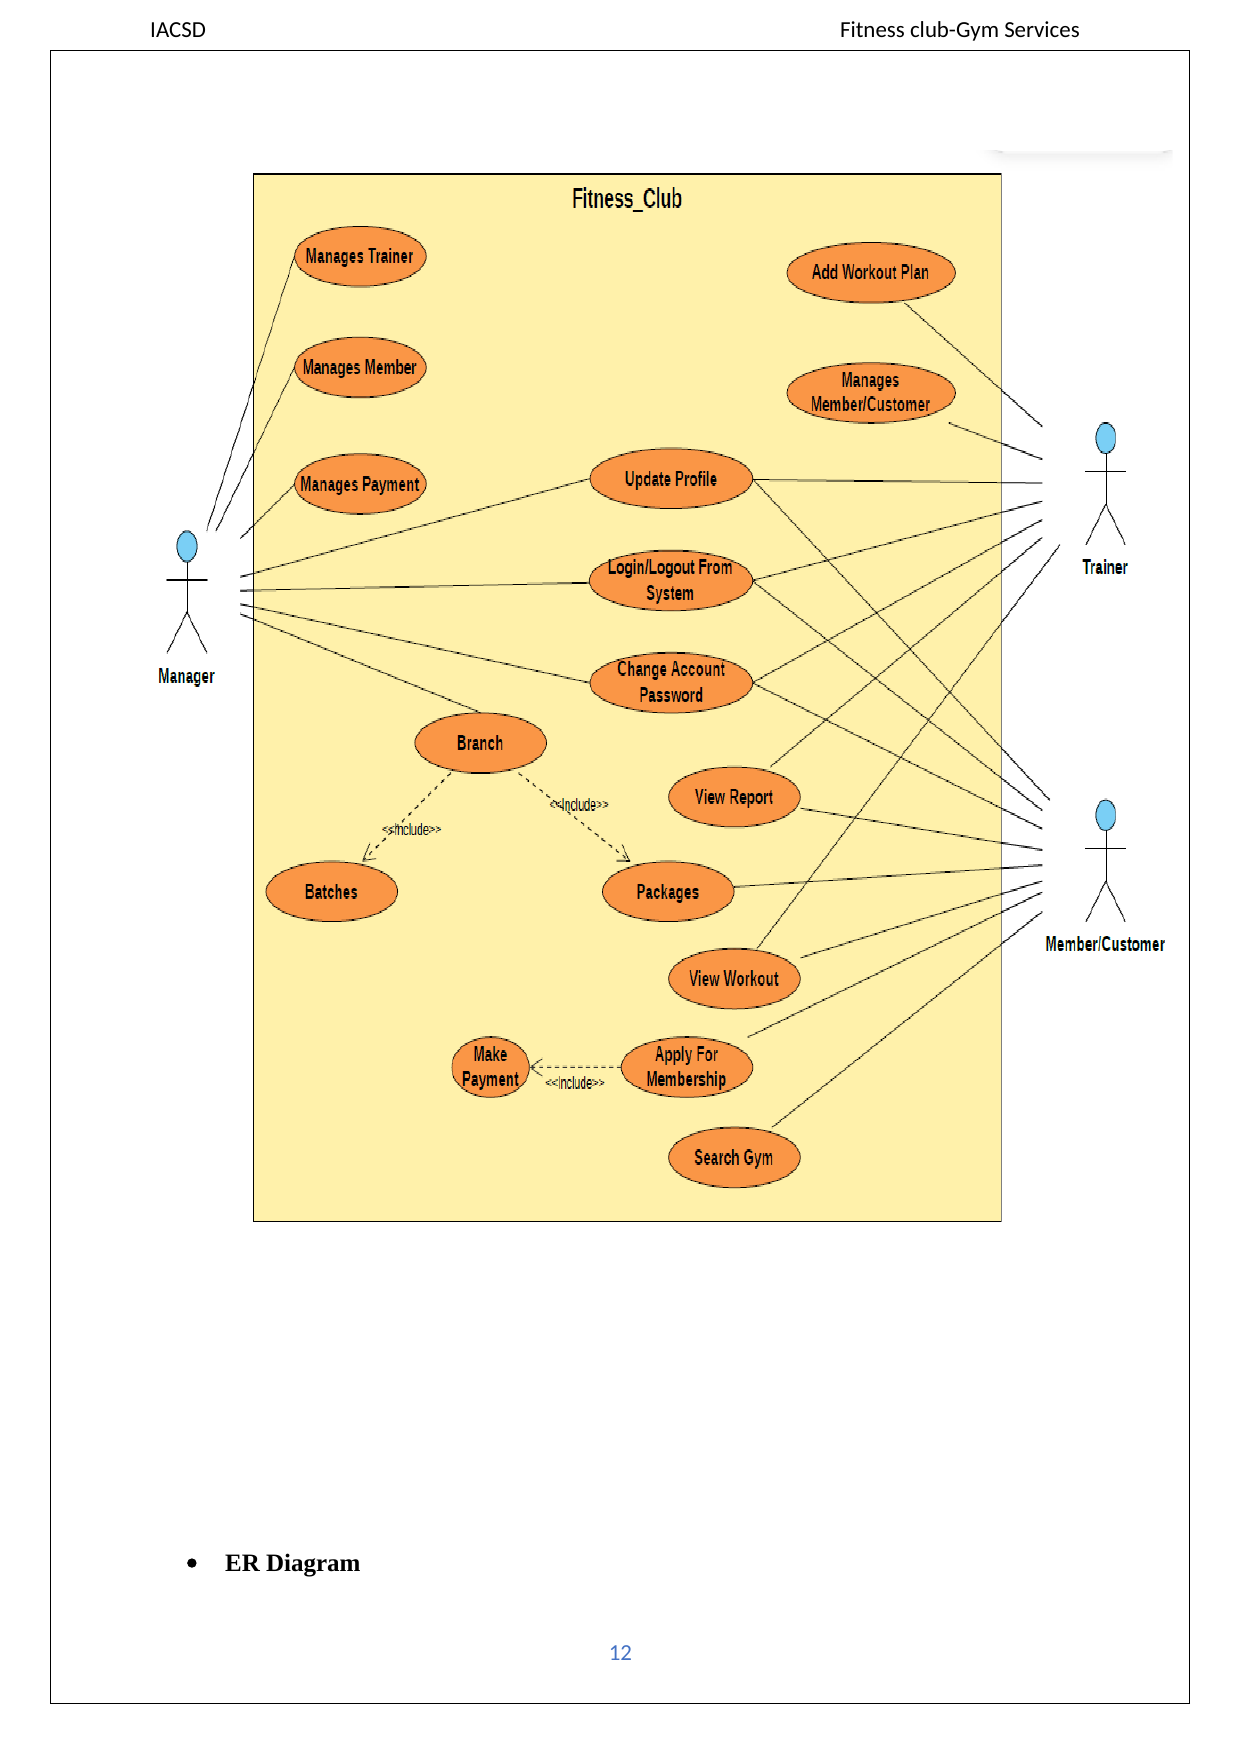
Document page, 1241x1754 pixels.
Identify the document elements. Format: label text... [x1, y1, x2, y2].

list ER Diagram [187, 1548, 1090, 1577]
picture [150, 150, 1173, 1260]
